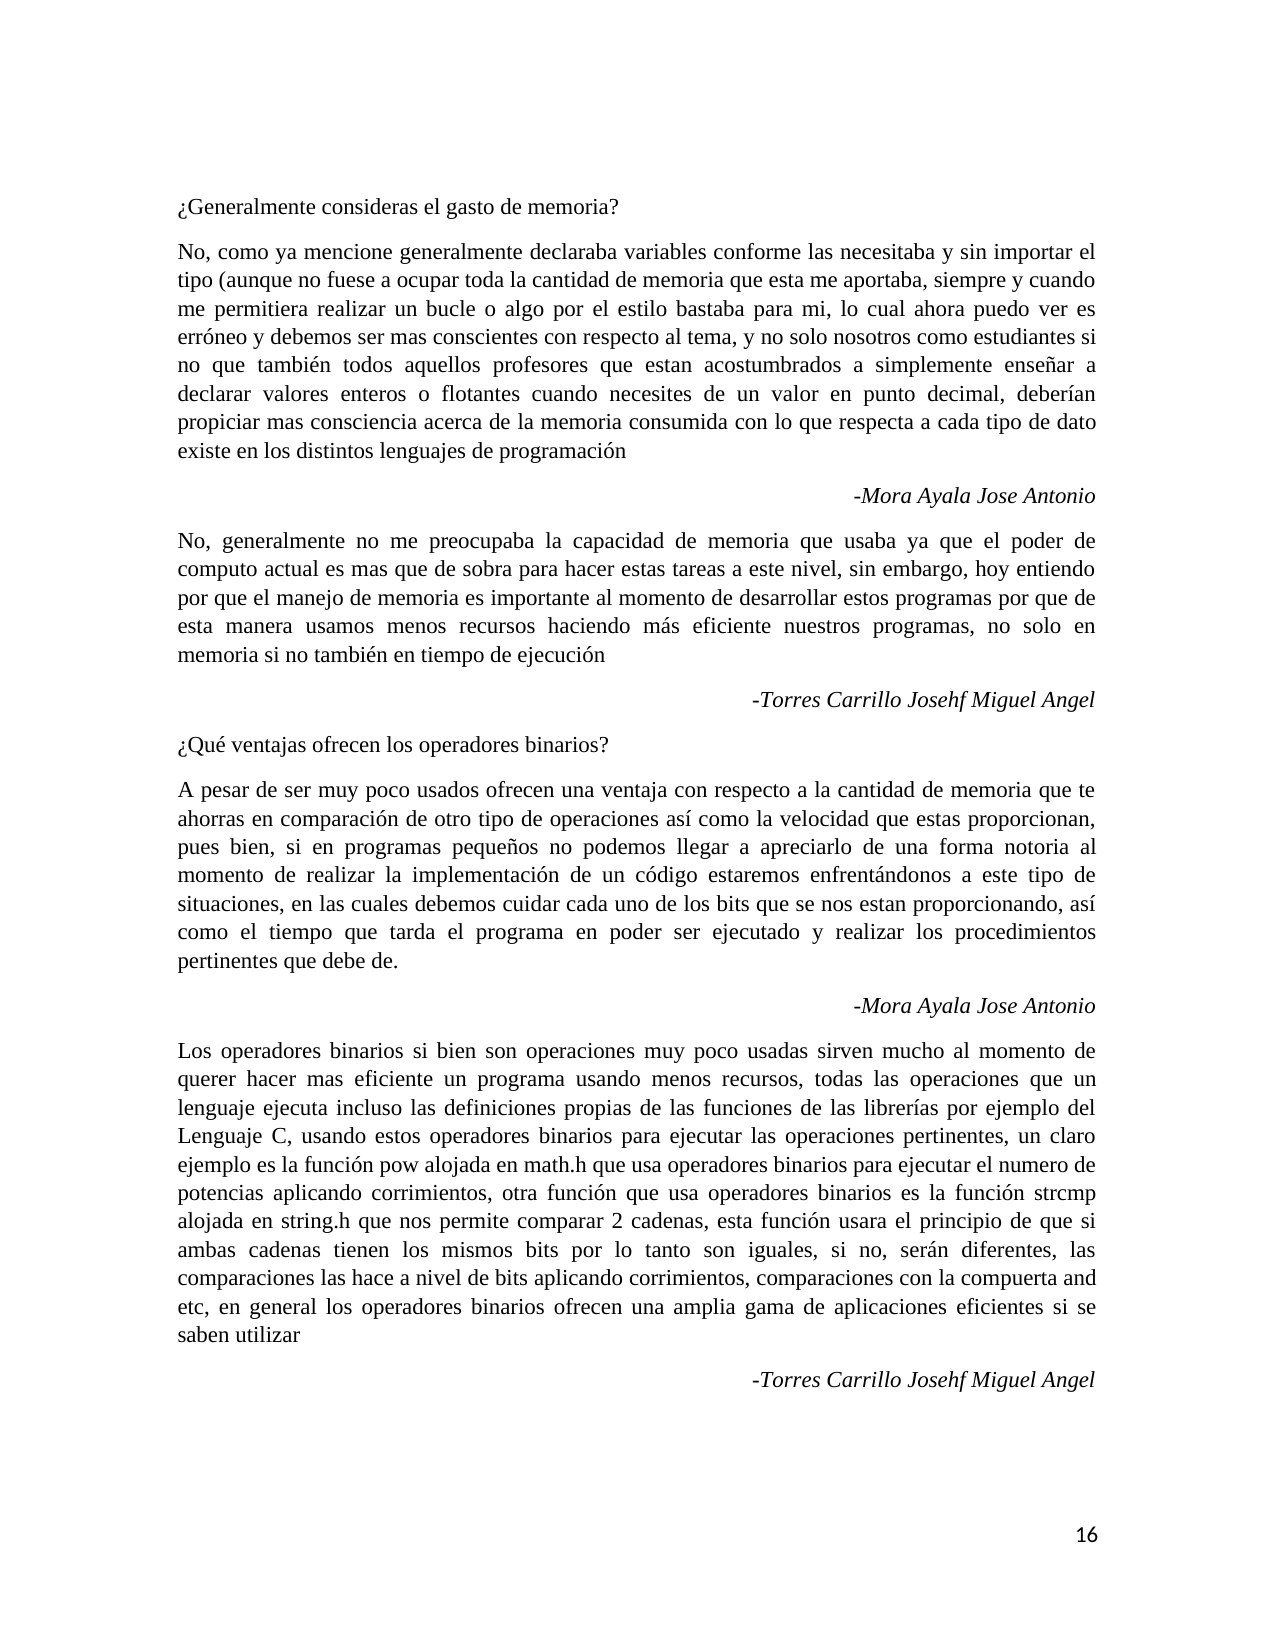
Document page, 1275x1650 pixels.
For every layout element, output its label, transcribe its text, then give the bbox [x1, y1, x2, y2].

text ¿Generalmente consideras el gasto de memoria? [177, 193, 1098, 219]
text -Torres Carrillo Josehf Miguel Angel [177, 1366, 1098, 1393]
text A pesar de ser muy poco usados ofrecen una ventaja con respecto a la cantidad de memoria que te ahorras en comparación de otro tipo de operaciones así como la velocidad que estas proporcionan, pues bien, si en programas pequeños no podemos llegar a apreciarlo de una forma notoria al momento de realizar la implementación de un código estaremos enfrentándonos a este tipo de situaciones, en las cuales debemos cuidar cada uno de los bits que se nos estan proporcionando, así como el tiempo que tarda el programa en poder ser ejecutado y realizar los procedimientos pertinentes que debe de. [177, 776, 1098, 973]
text ¿Qué ventajas ofrecen los operadores binarios? [177, 731, 1098, 757]
text -Torres Carrillo Josehf Miguel Angel [177, 686, 1098, 712]
text Los operadores binarios si bien son operaciones muy poco usadas sirven mucho al momento de querer hacer mas eficiente un programa usando menos recursos, todas las operaciones que un lenguaje ejecuta incluso las definiciones propias de las funciones de las librerías por ejemplo del Lenguaje C, usando estos operadores binarios para ejecutar las operaciones pertinentes, un claro ejemplo es la función pow alojada en math.h que usa operadores binarios para ejecutar el numero de potencias aplicando corrimientos, otra función que usa operadores binarios es la función strcmp alojada en string.h que nos permite comparar 2 cadenas, esta función usara el principio de que si ambas cadenas tienen los mismos bits por lo tanto son iguales, si no, serán diferentes, las comparaciones las hace a nivel de bits aplicando corrimientos, comparaciones con la compuerta and etc, en general los operadores binarios ofrecen una amplia gama de aplicaciones eficientes si se saben utilizar [177, 1037, 1098, 1348]
text -Mora Ayala Jose Antonio [177, 992, 1098, 1018]
text -Mora Ayala Jose Antonio [177, 482, 1098, 508]
text No, como ya mencione generalmente declaraba variables conforme las necesitaba y sin importar el tipo (aunque no fuese a ocupar toda la cantidad de memoria que esta me aportaba, siempre y cuando me permitiera realizar un bucle o algo por el estilo bastaba para mi, lo cual ahora puedo ver es erróneo y debemos ser mas conscientes con respecto al tema, y no solo nosotros como estudiantes si no que también todos aquellos profesores que estan acostumbrados a simplemente enseñar a declarar valores enteros o flotantes cuando necesites de un valor en punto decimal, deberían propiciar mas consciencia acerca de la memoria consumida con lo que respecta a cada tipo de dato existe en los distintos lenguajes de programación [177, 238, 1098, 463]
text No, generalmente no me preocupaba la capacidad de memoria que usaba ya que el poder de computo actual es mas que de sobra para hacer estas tareas a este nivel, sin embargo, hoy entiendo por que el manejo de memoria es importante al momento de desarrollar estos programas por que de esta manera usamos menos recursos haciendo más eficiente nuestros programas, no solo en memoria si no también en tiempo de ejecución [177, 527, 1098, 667]
